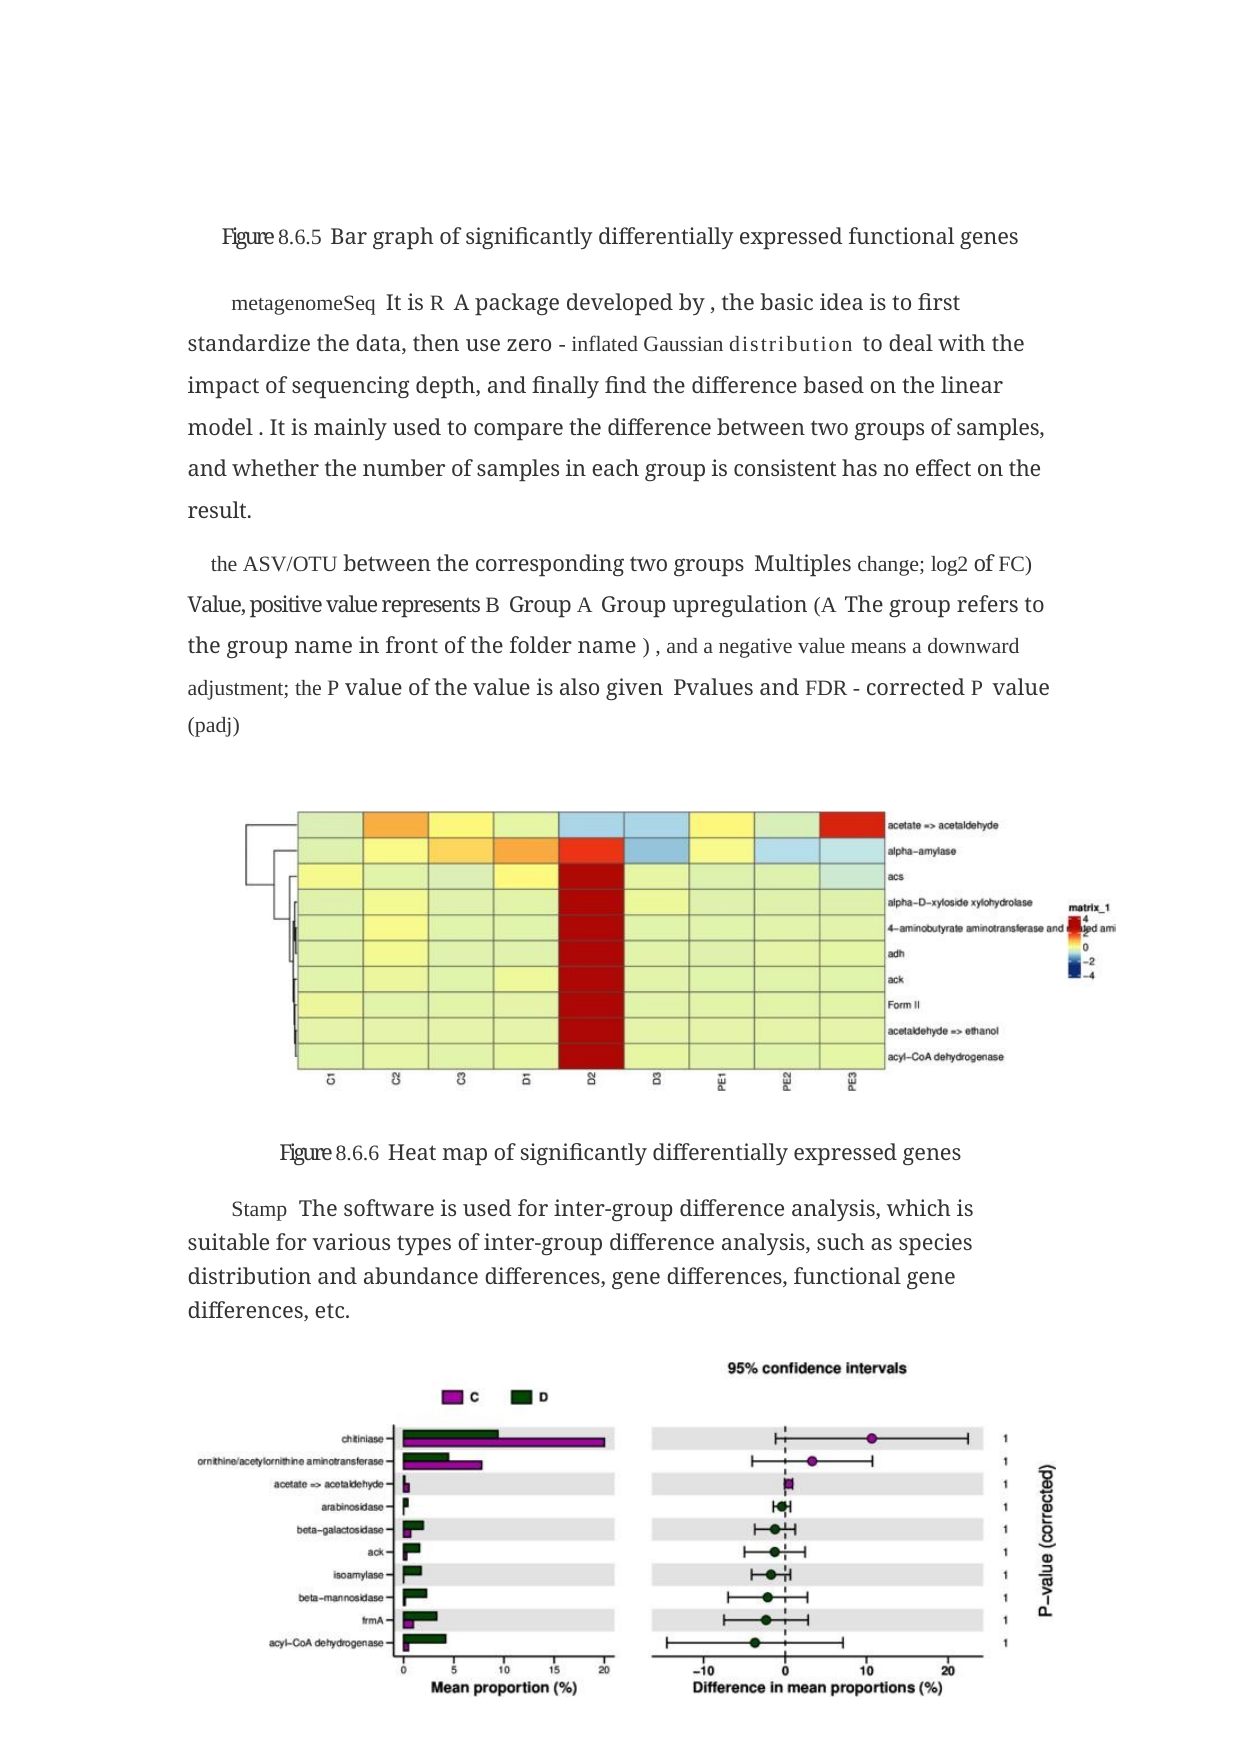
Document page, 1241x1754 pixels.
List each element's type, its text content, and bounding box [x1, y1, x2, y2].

text Figure 8.6.5 Bar graph of significantly differentially expressed functional genes [158, 221, 1082, 251]
text Figure 8.6.6 Heat map of significantly differentially expressed genes [158, 1137, 1082, 1167]
text the ASV/OTU between the corresponding two groups Multiples​ change; log2 of FC) [158, 548, 1084, 577]
picture [245, 811, 1116, 1091]
text Stamp The software is used for inter-group difference analysis, which is suitable for various types of inter-group difference analysis, such as species distribution and abundance differences, gene differences, functional gene differences, etc. [187, 1193, 1053, 1325]
text metagenomeSeq It is R A package developed by , the basic idea is to first standardize the data, then use zero - inflated Gaussian distribution to deal with the impact of sequencing depth, and finally find the difference based on the linear model . It is mainly used to compare the difference between two groups of samples, and whether the number of samples in each group is consistent has no effect on the result. [187, 286, 1064, 524]
picture [197, 1361, 1057, 1697]
text Value, positive value represents B Group A Group upregulation (A The group refers to the group name in front of the folder name ) , and a negative value means a downward adjustment; the P value of the value is also given Pvalues and FDR - corrected P value (padj) [187, 589, 1064, 737]
